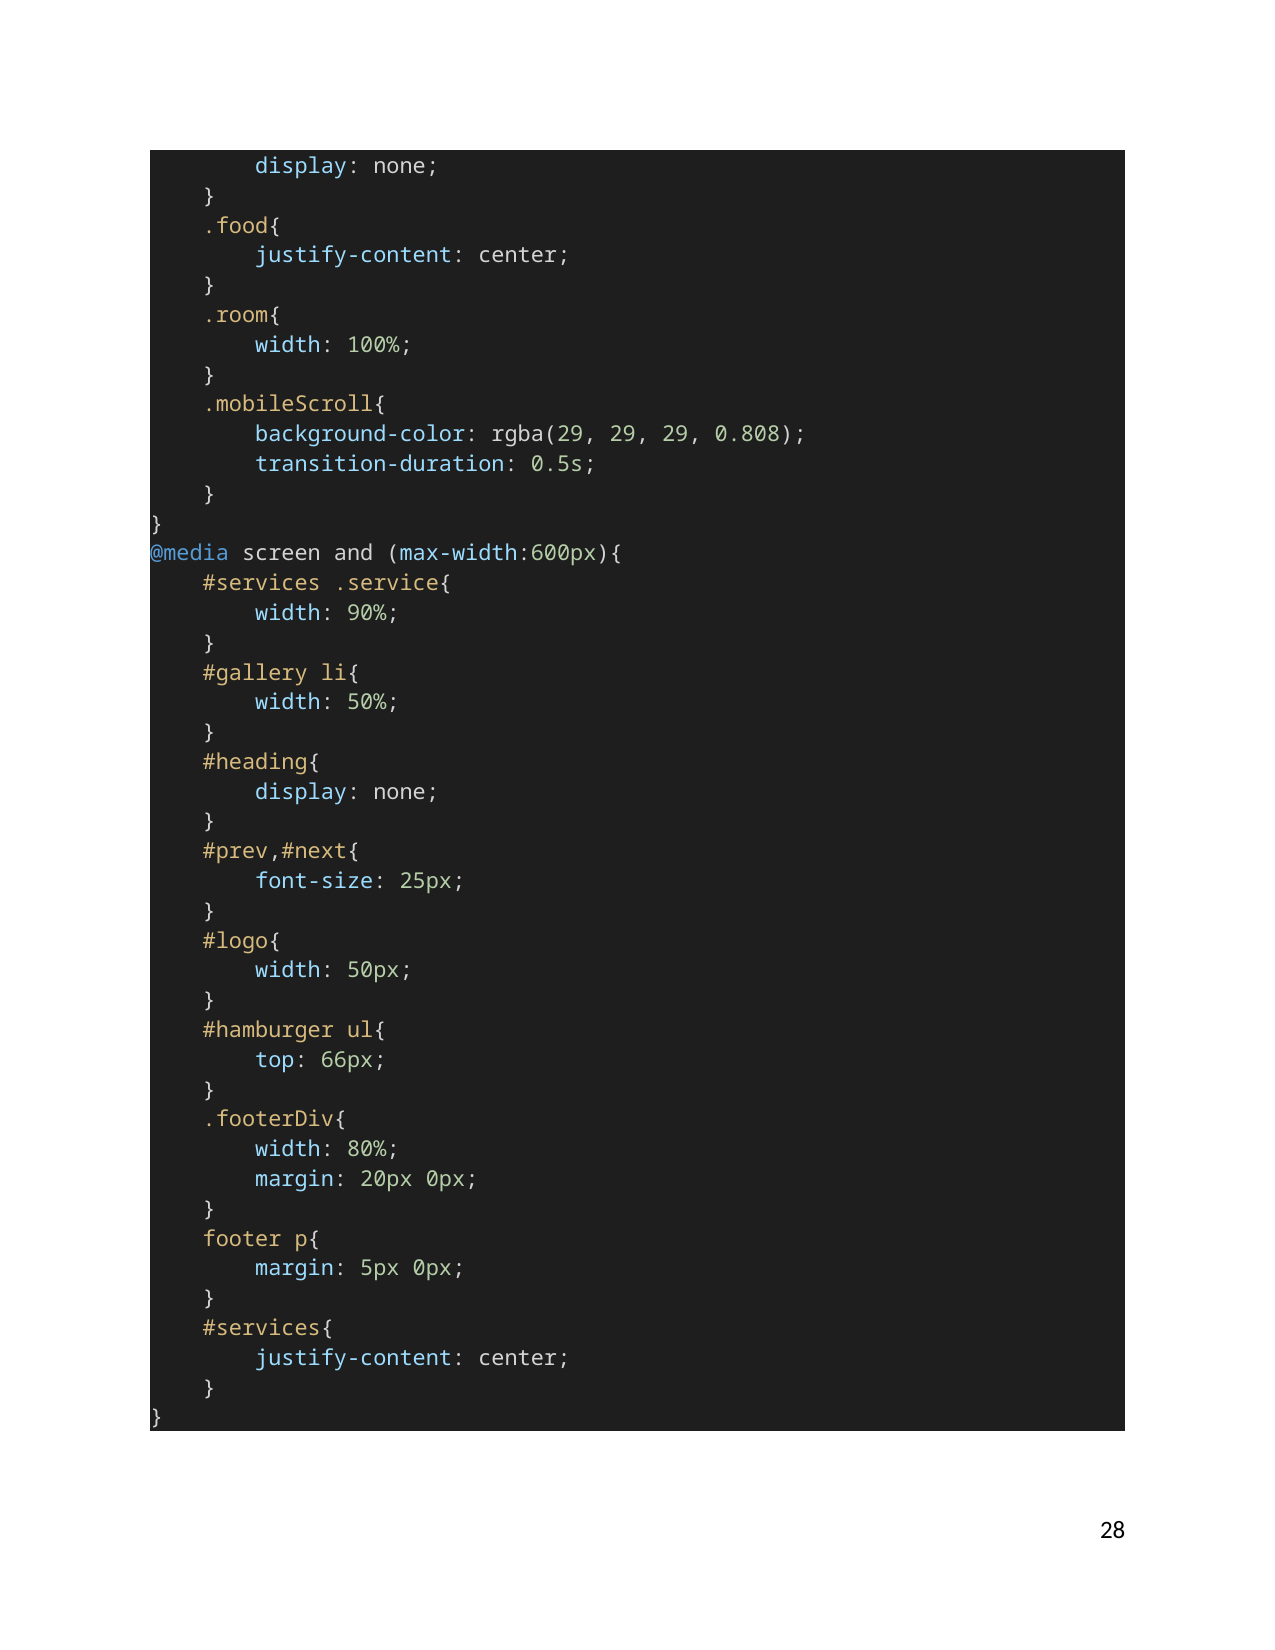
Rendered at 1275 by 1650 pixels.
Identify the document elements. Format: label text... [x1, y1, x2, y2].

text margin: 20px 0px; [150, 1163, 1125, 1193]
text #heading{ [150, 746, 1125, 776]
text #prev,#next{ [150, 835, 1125, 865]
text } [150, 1401, 1125, 1431]
text top: 66px; [150, 1044, 1125, 1073]
text footer p{ [150, 1222, 1125, 1252]
text .room{ [150, 299, 1125, 329]
text display: none; [150, 150, 1125, 180]
text } [150, 1371, 1125, 1401]
text .food{ [150, 209, 1125, 239]
text #logo{ [150, 924, 1125, 954]
text } [150, 716, 1125, 746]
text } [150, 478, 1125, 507]
text } [150, 269, 1125, 299]
text width: 50px; [150, 954, 1125, 984]
text } [150, 180, 1125, 209]
text } [150, 358, 1125, 388]
text } [150, 984, 1125, 1014]
text .mobileScroll{ [150, 388, 1125, 418]
text } [150, 1282, 1125, 1312]
text transition-duration: 0.5s; [150, 448, 1125, 478]
text #gallery li{ [150, 656, 1125, 686]
text width: 80%; [150, 1133, 1125, 1163]
text justify-content: center; [150, 1342, 1125, 1371]
text margin: 5px 0px; [150, 1252, 1125, 1282]
text width: 50%; [150, 686, 1125, 716]
text .footerDiv{ [150, 1103, 1125, 1133]
text @media screen and (max-width:600px){ [150, 537, 1125, 567]
text } [150, 507, 1125, 537]
text } [150, 1193, 1125, 1222]
text } [150, 805, 1125, 835]
text #services .service{ [150, 567, 1125, 597]
text #hamburger ul{ [150, 1014, 1125, 1044]
text width: 100%; [150, 329, 1125, 358]
text } [150, 895, 1125, 924]
text font-size: 25px; [150, 865, 1125, 895]
text width: 90%; [150, 597, 1125, 627]
text #services{ [150, 1312, 1125, 1342]
text display: none; [150, 776, 1125, 805]
text background-color: rgba(29, 29, 29, 0.808); [150, 418, 1125, 448]
text justify-content: center; [150, 239, 1125, 269]
text } [150, 627, 1125, 656]
text } [150, 1073, 1125, 1103]
